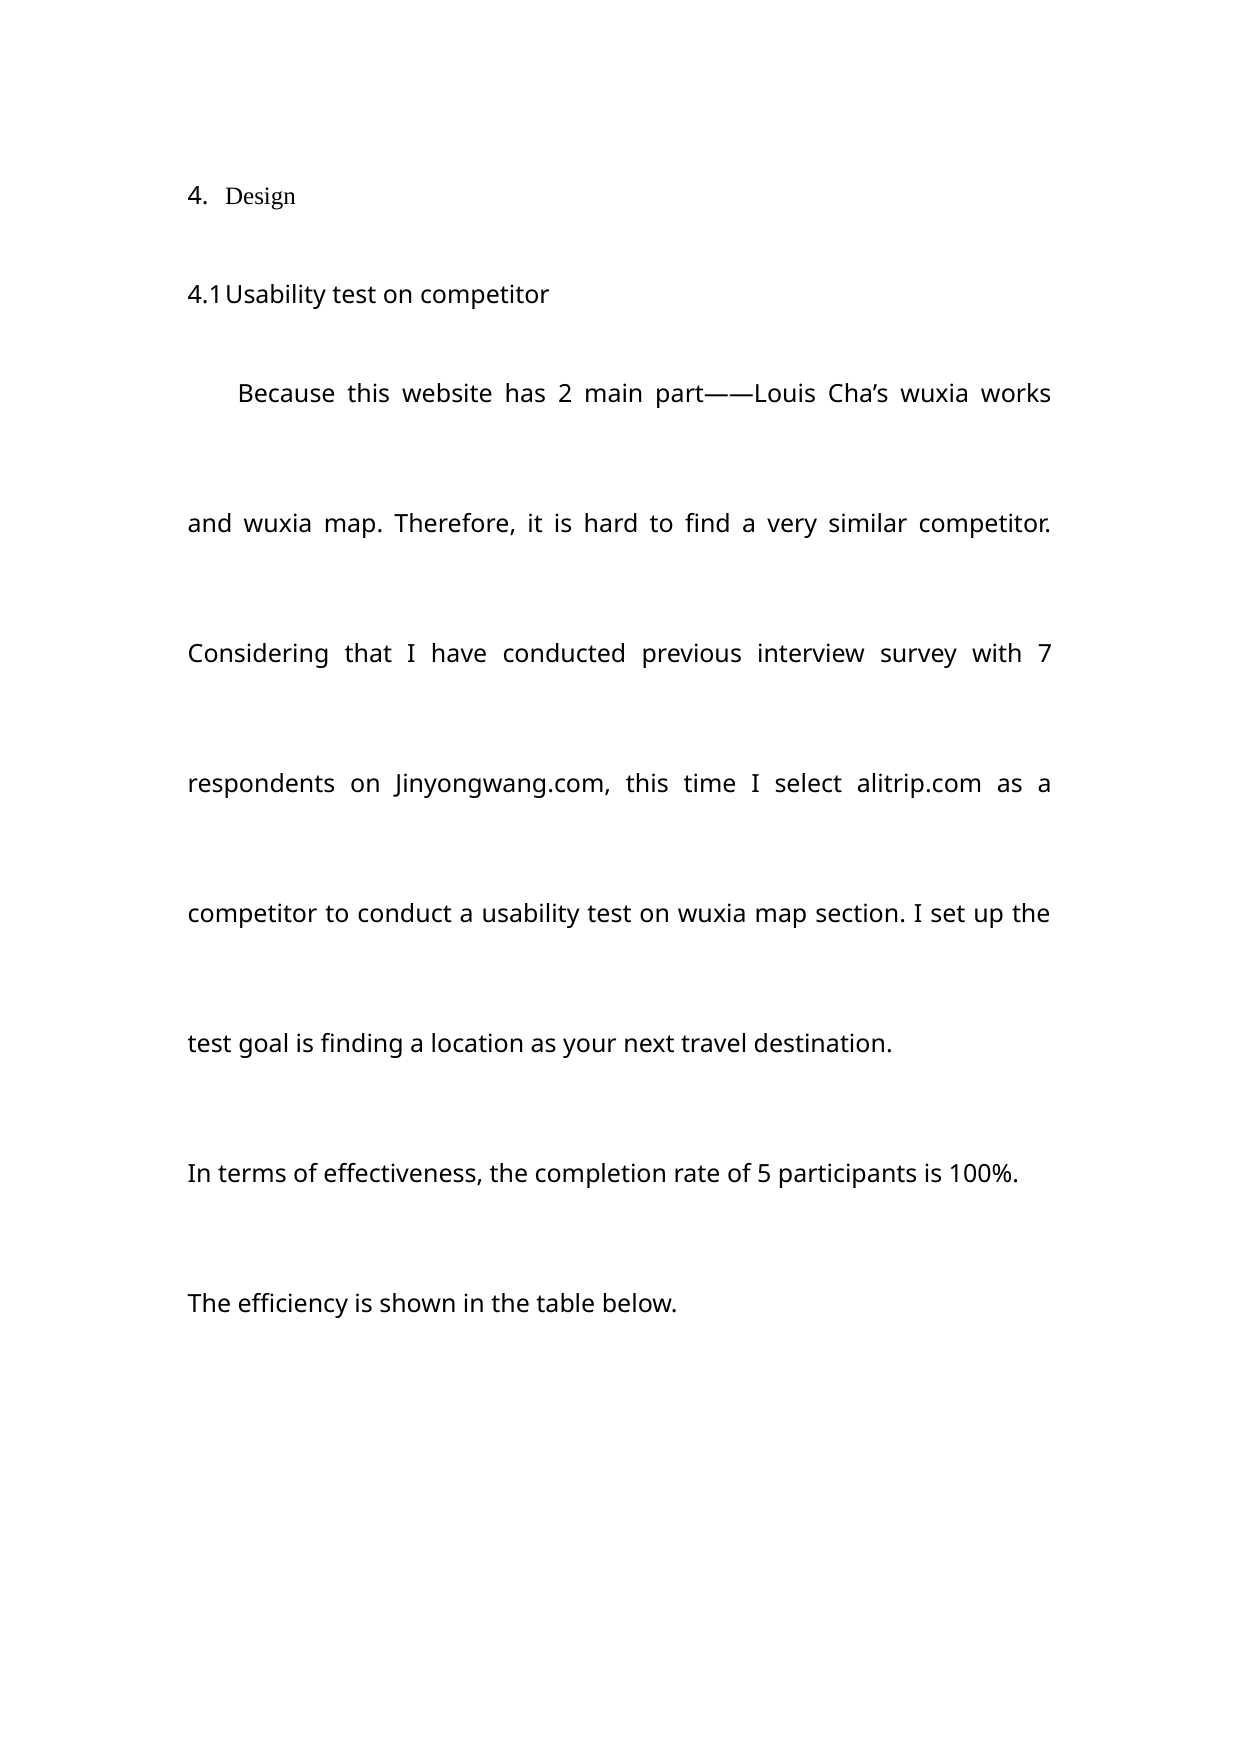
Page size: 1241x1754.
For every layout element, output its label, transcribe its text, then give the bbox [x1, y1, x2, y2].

list Usability test on competitor [187, 261, 1053, 326]
text Because this website has 2 main part——Louis Cha’s wuxia works and wuxia map. Therefore, it is hard to find a very similar competitor. Considering that I have conducted previous interview survey with 7 respondents on Jinyongwang.com, this time I select alitrip.com as a competitor to conduct a usability test on wuxia map section. I set up the test goal is finding a location as your next travel destination. In terms of effectiveness, the completion rate of 5 participants is 100%. The efficiency is shown in the table below. [187, 360, 1053, 1335]
list Design [187, 162, 1053, 227]
